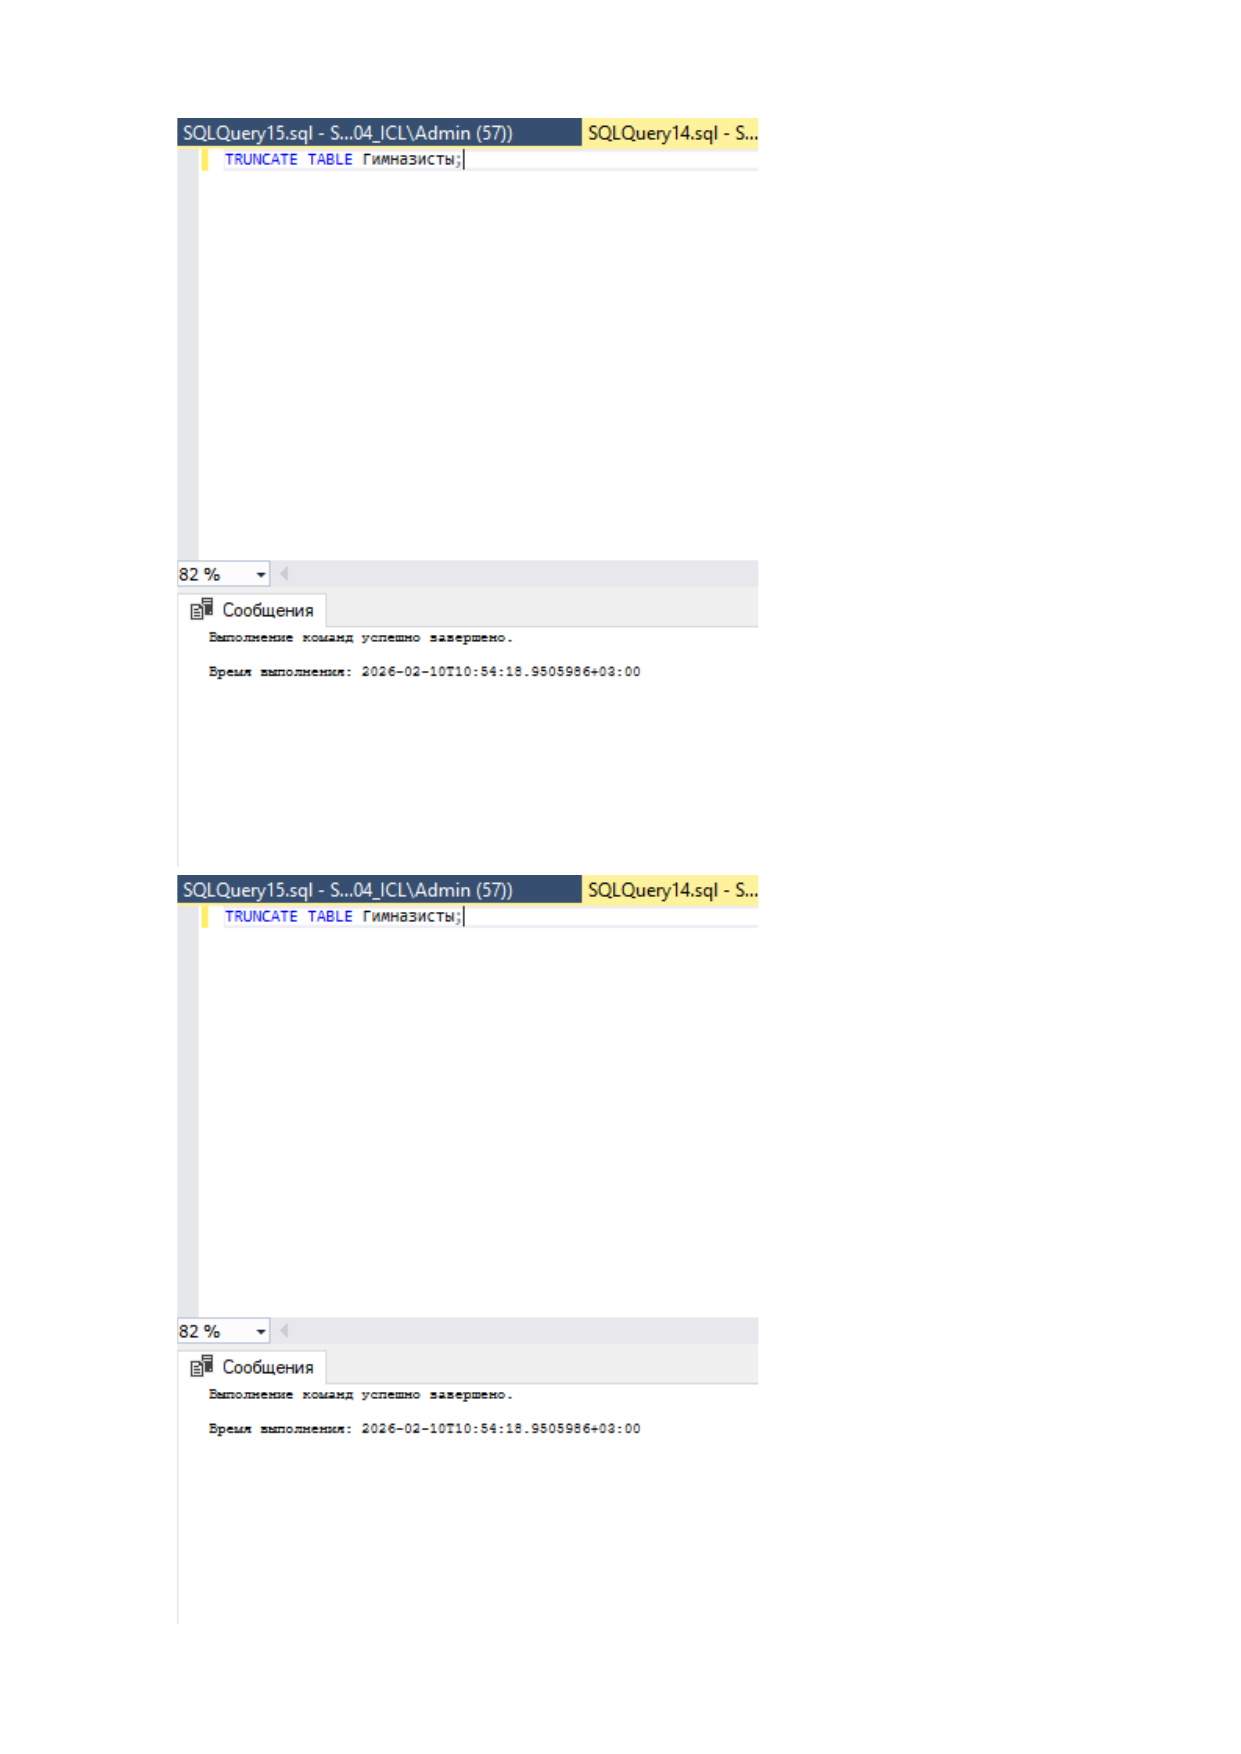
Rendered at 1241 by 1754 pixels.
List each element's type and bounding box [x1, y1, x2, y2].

picture [177, 118, 759, 867]
picture [177, 875, 759, 1624]
